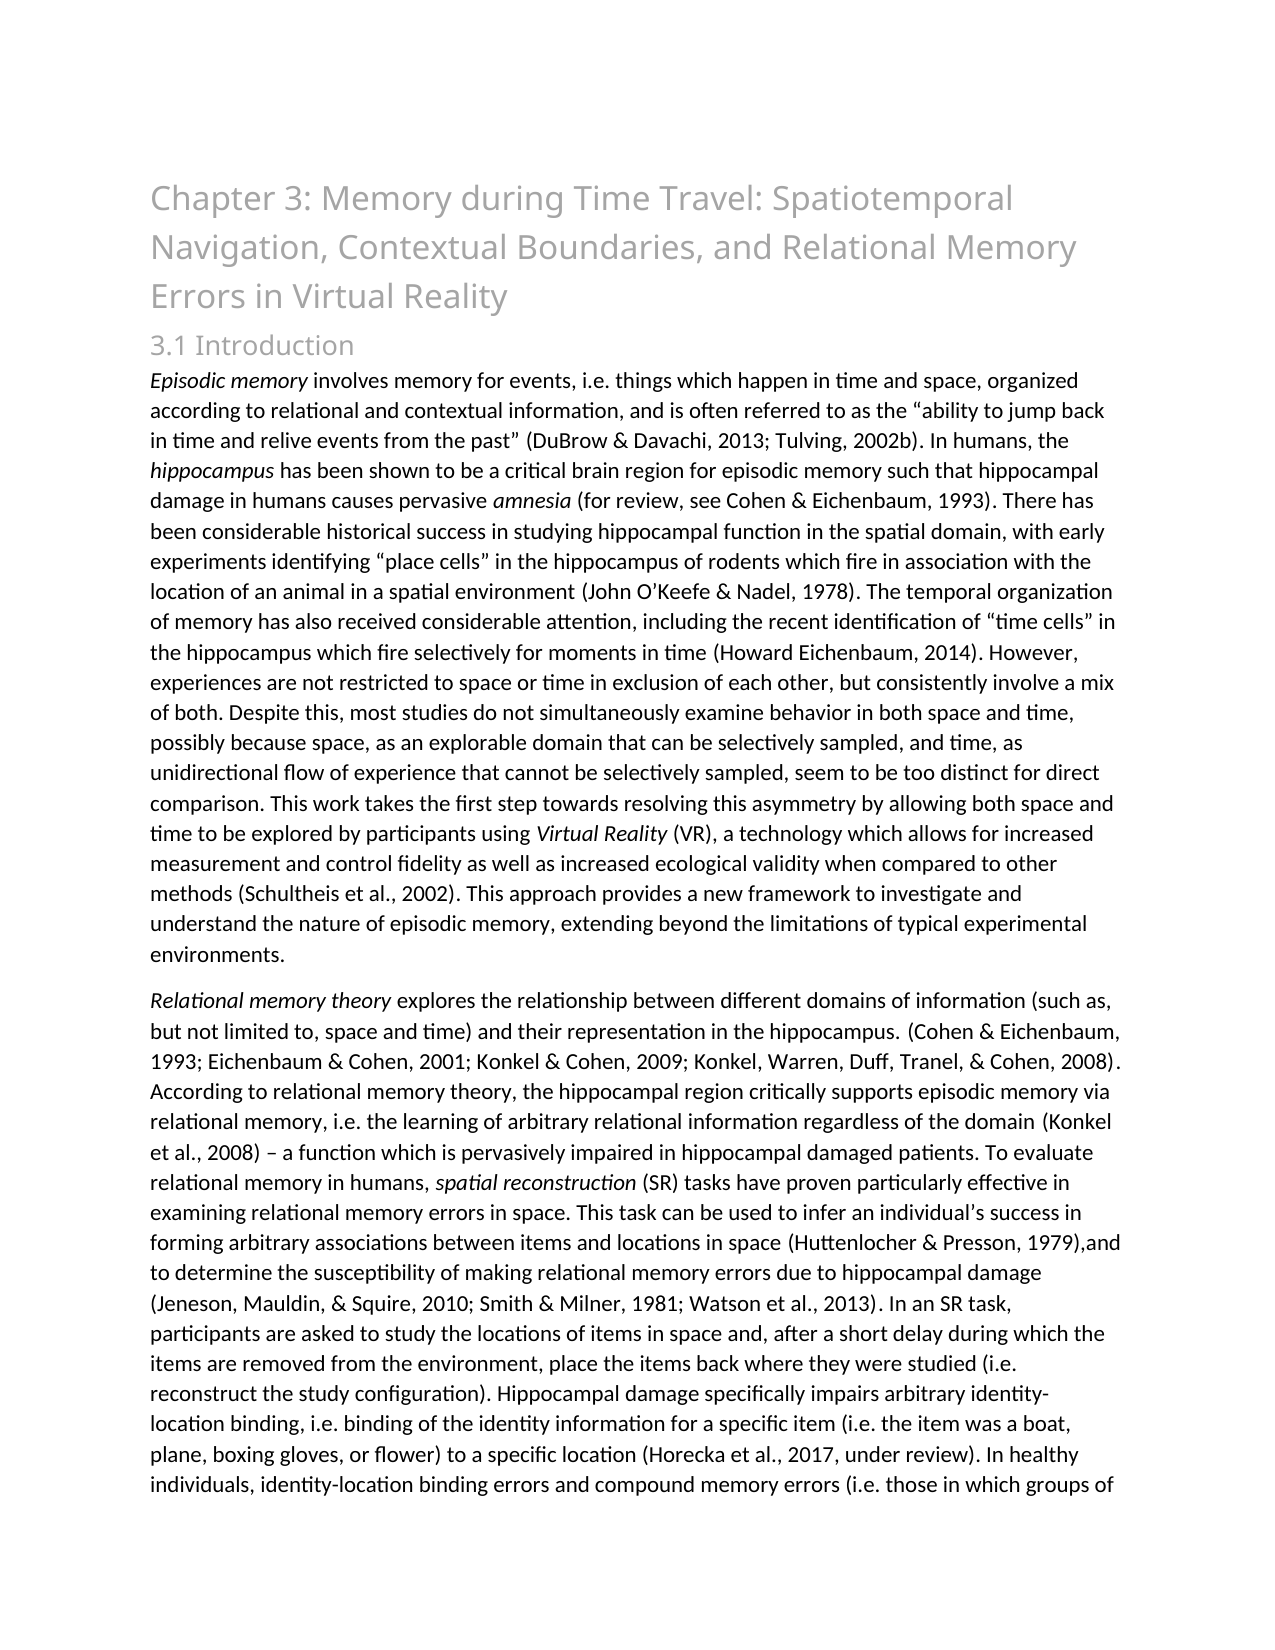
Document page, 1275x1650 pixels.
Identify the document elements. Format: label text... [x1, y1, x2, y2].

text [150, 987, 1125, 1498]
subtitle 3.1 Introduction [150, 326, 1125, 363]
text Episodic memory involves memory for events, i.e. things which happen in time and space, organized according to relational and contextual information, and is often referred to as the “ability to jump back in time and relive events from the past” (DuBrow & Davachi, 2013; Tulving, 2002b). In humans, the hippocampus has been shown to be a critical brain region for episodic memory such that hippocampal damage in humans causes pervasive amnesia (for review, see Cohen & Eichenbaum, 1993). There has been considerable historical success in studying hippocampal function in the spatial domain, with early experiments identifying “place cells” in the hippocampus of rodents which fire in association with the location of an animal in a spatial environment (John O’Keefe & Nadel, 1978). The temporal organization of memory has also received considerable attention, including the recent identification of “time cells” in the hippocampus which fire selectively for moments in time (Howard Eichenbaum, 2014). However, experiences are not restricted to space or time in exclusion of each other, but consistently involve a mix of both. Despite this, most studies do not simultaneously examine behavior in both space and time, possibly because space, as an explorable domain that can be selectively sampled, and time, as unidirectional flow of experience that cannot be selectively sampled, seem to be too distinct for direct comparison. This work takes the first step towards resolving this asymmetry by allowing both space and time to be explored by participants using Virtual Reality (VR), a technology which allows for increased measurement and control fidelity as well as increased ecological validity when compared to other methods (Schultheis et al., 2002). This approach provides a new framework to investigate and understand the nature of episodic memory, extending beyond the limitations of typical experimental environments. [150, 366, 1125, 968]
subtitle Chapter 3: Memory during Time Travel: Spatiotemporal Navigation, Contextual Boundaries, and Relational Memory Errors in Virtual Reality [150, 175, 1125, 318]
